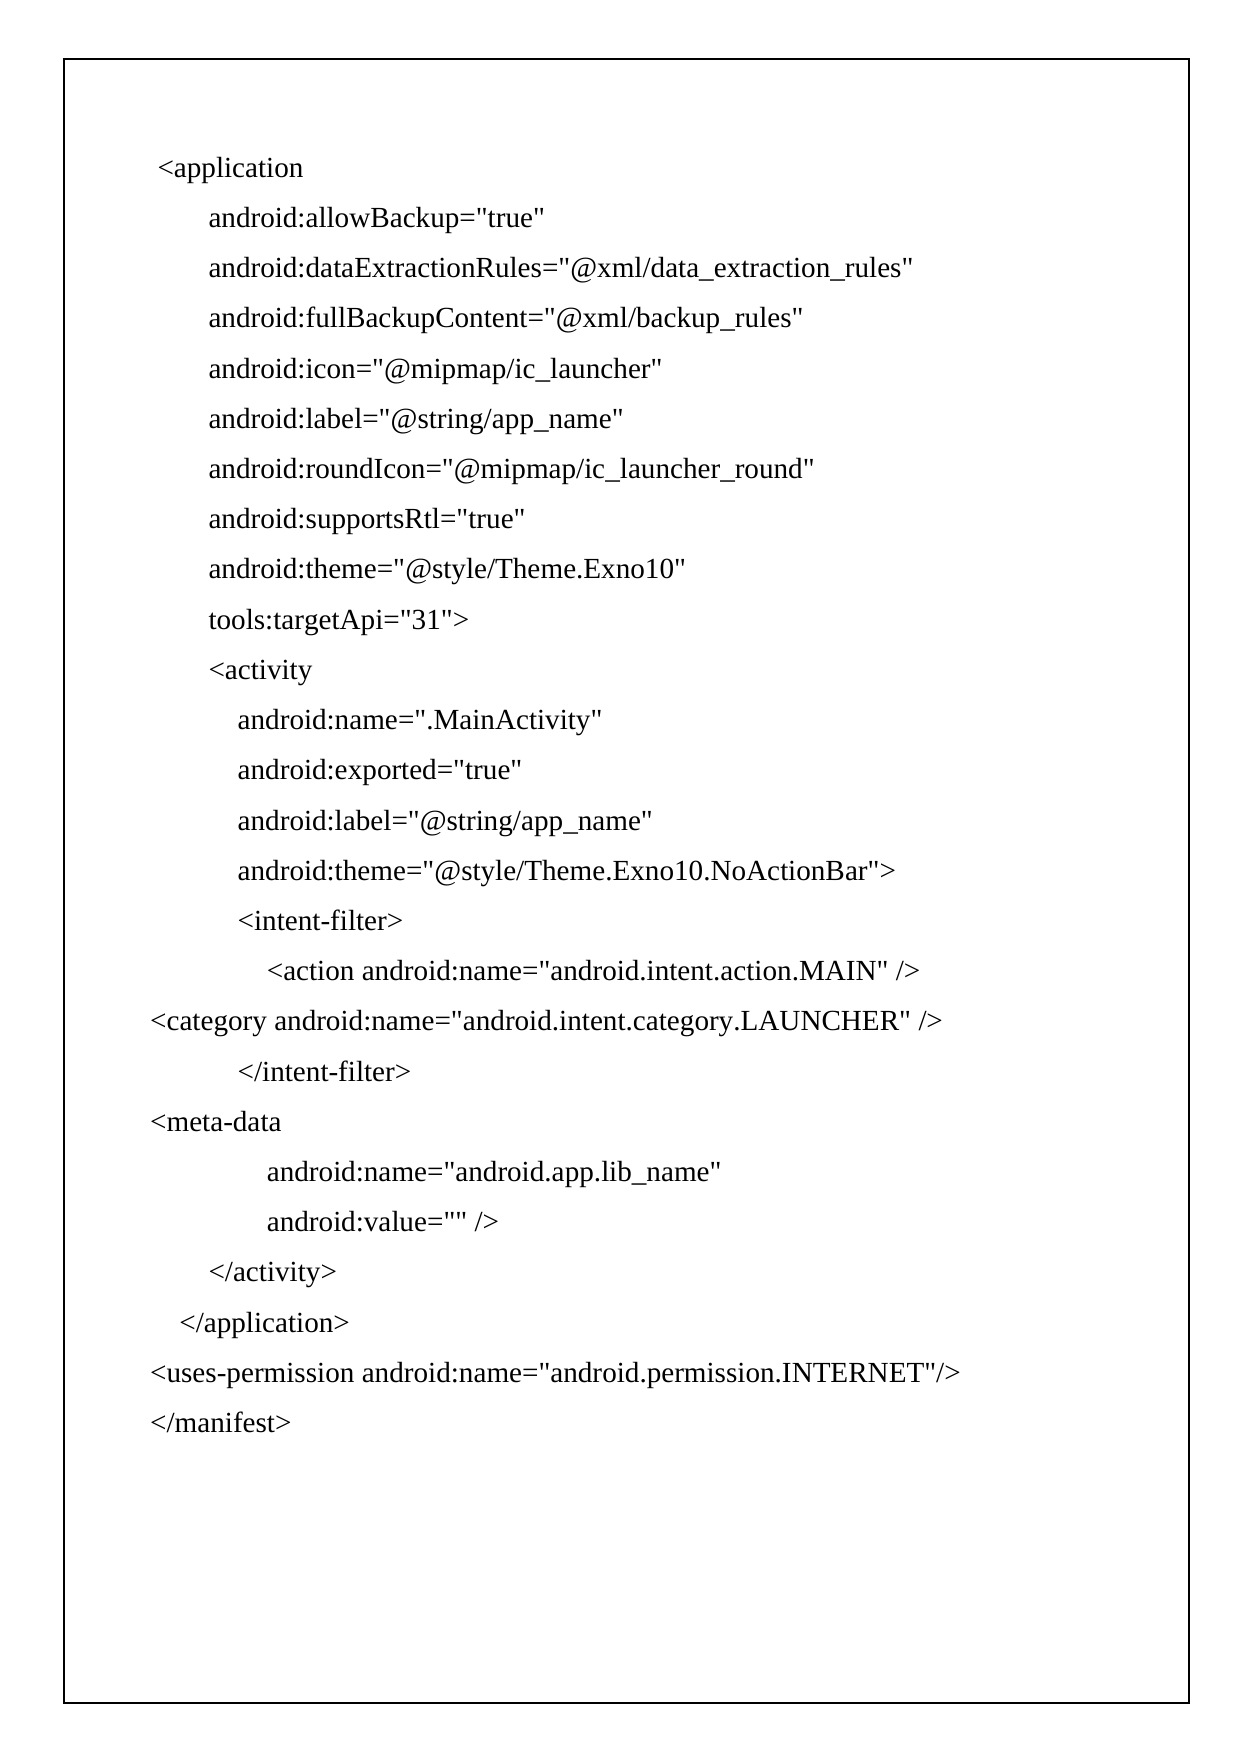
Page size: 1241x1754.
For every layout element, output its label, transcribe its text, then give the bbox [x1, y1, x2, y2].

text </manifest> [150, 1405, 1090, 1439]
text android:icon="@mipmap/ic_launcher" [150, 351, 1090, 384]
text android:exported="true" [150, 752, 1090, 786]
text android:roundIcon="@mipmap/ic_launcher_round" [150, 451, 1090, 485]
text android:supportsRtl="true" [150, 501, 1090, 535]
text <uses-permission android:name="android.permission.INTERNET"/> [150, 1355, 1090, 1388]
text </intent-filter> [150, 1054, 1090, 1087]
text <application [150, 150, 1090, 183]
text android:name="android.app.lib_name" [150, 1154, 1090, 1188]
text tools:targetApi="31"> [150, 602, 1090, 635]
text android:theme="@style/Theme.Exno10.NoActionBar"> [150, 853, 1090, 886]
text android:allowBackup="true" [150, 200, 1090, 234]
text android:dataExtractionRules="@xml/data_extraction_rules" [150, 250, 1090, 284]
text <category android:name="android.intent.category.LAUNCHER" /> [150, 1003, 1090, 1037]
text android:name=".MainActivity" [150, 702, 1090, 736]
text <activity [150, 652, 1090, 686]
text </activity> [150, 1254, 1090, 1288]
text <intent-filter> [150, 903, 1090, 937]
text <meta-data [150, 1104, 1090, 1137]
text android:fullBackupContent="@xml/backup_rules" [150, 301, 1090, 334]
text android:label="@string/app_name" [150, 803, 1090, 836]
text android:theme="@style/Theme.Exno10" [150, 552, 1090, 585]
text </application> [150, 1305, 1090, 1338]
text android:value="" /> [150, 1204, 1090, 1238]
text <action android:name="android.intent.action.MAIN" /> [150, 953, 1090, 987]
text android:label="@string/app_name" [150, 401, 1090, 434]
